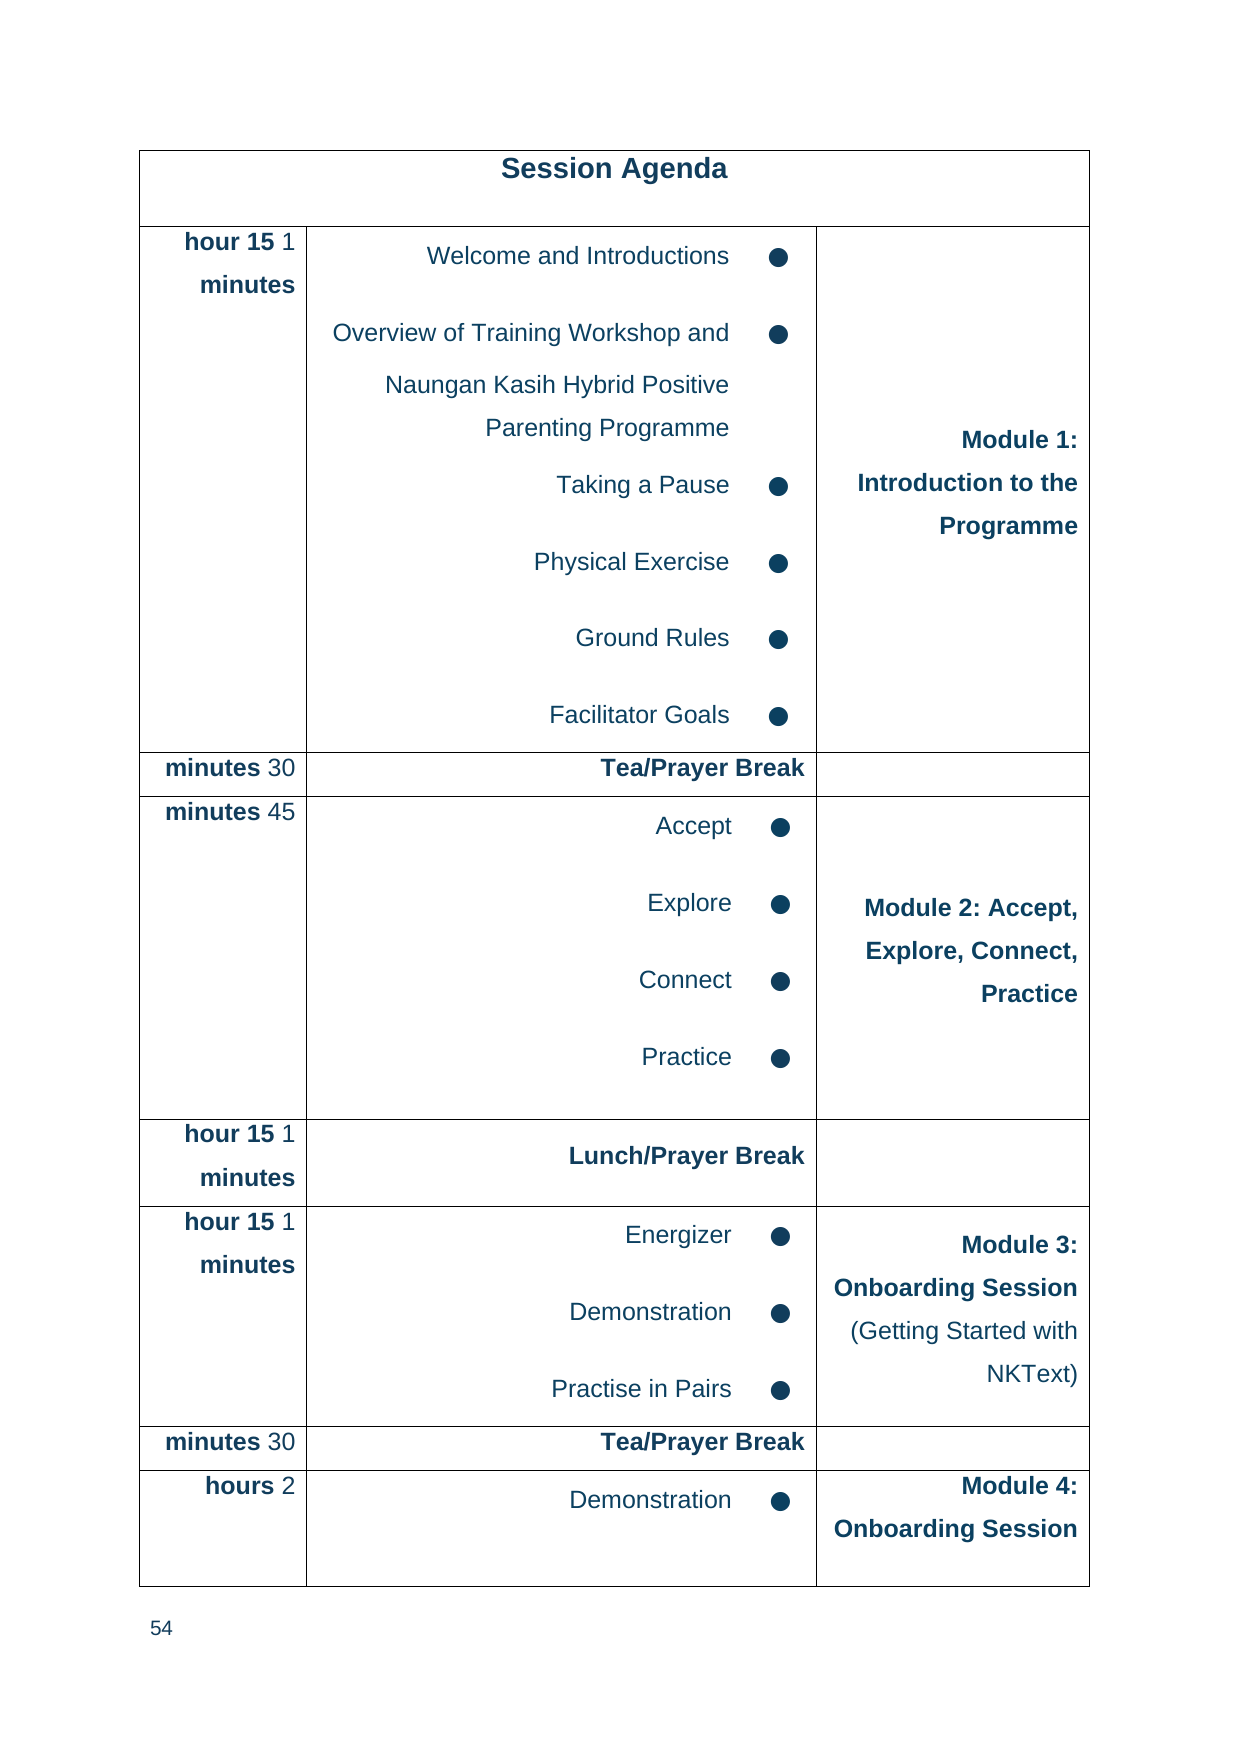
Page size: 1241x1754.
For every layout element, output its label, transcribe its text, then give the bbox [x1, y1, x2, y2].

table_cell [817, 1120, 1089, 1206]
table_cell Accept Explore Connect Practice [307, 797, 816, 1118]
table_cell 1 hour 15 minutes [140, 1120, 306, 1206]
table_cell Welcome and Introductions Overview of Training Workshop and Naungan Kasih Hybrid Positive Parenting Programme Taking a Pause Physical Exercise Ground Rules Facilitator Goals [307, 227, 816, 752]
table_header Session Agenda [140, 151, 1089, 226]
table_cell Tea/Prayer Break [307, 753, 816, 796]
table_cell 30 minutes [140, 1427, 306, 1470]
table_cell 30 minutes [140, 753, 306, 796]
table_cell Tea/Prayer Break [307, 1427, 816, 1470]
table_cell Energizer Demonstration Practise in Pairs [307, 1207, 816, 1426]
table_cell 1 hour 15 minutes [140, 1207, 306, 1426]
table_cell 1 hour 15 minutes [140, 227, 306, 752]
table_cell Module 2: Accept, Explore, Connect, Practice [817, 797, 1089, 1118]
table_cell [817, 753, 1089, 796]
table_cell Module 3: Onboarding Session (Getting Started with NKText) [817, 1207, 1089, 1426]
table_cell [307, 1471, 816, 1586]
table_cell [817, 1471, 1089, 1586]
table_cell 2 hours [140, 1471, 306, 1586]
table_cell Module 1: Introduction to the Programme [817, 227, 1089, 752]
table_cell 45 minutes [140, 797, 306, 1118]
table_cell Lunch/Prayer Break [307, 1120, 816, 1206]
table_cell [817, 1427, 1089, 1470]
